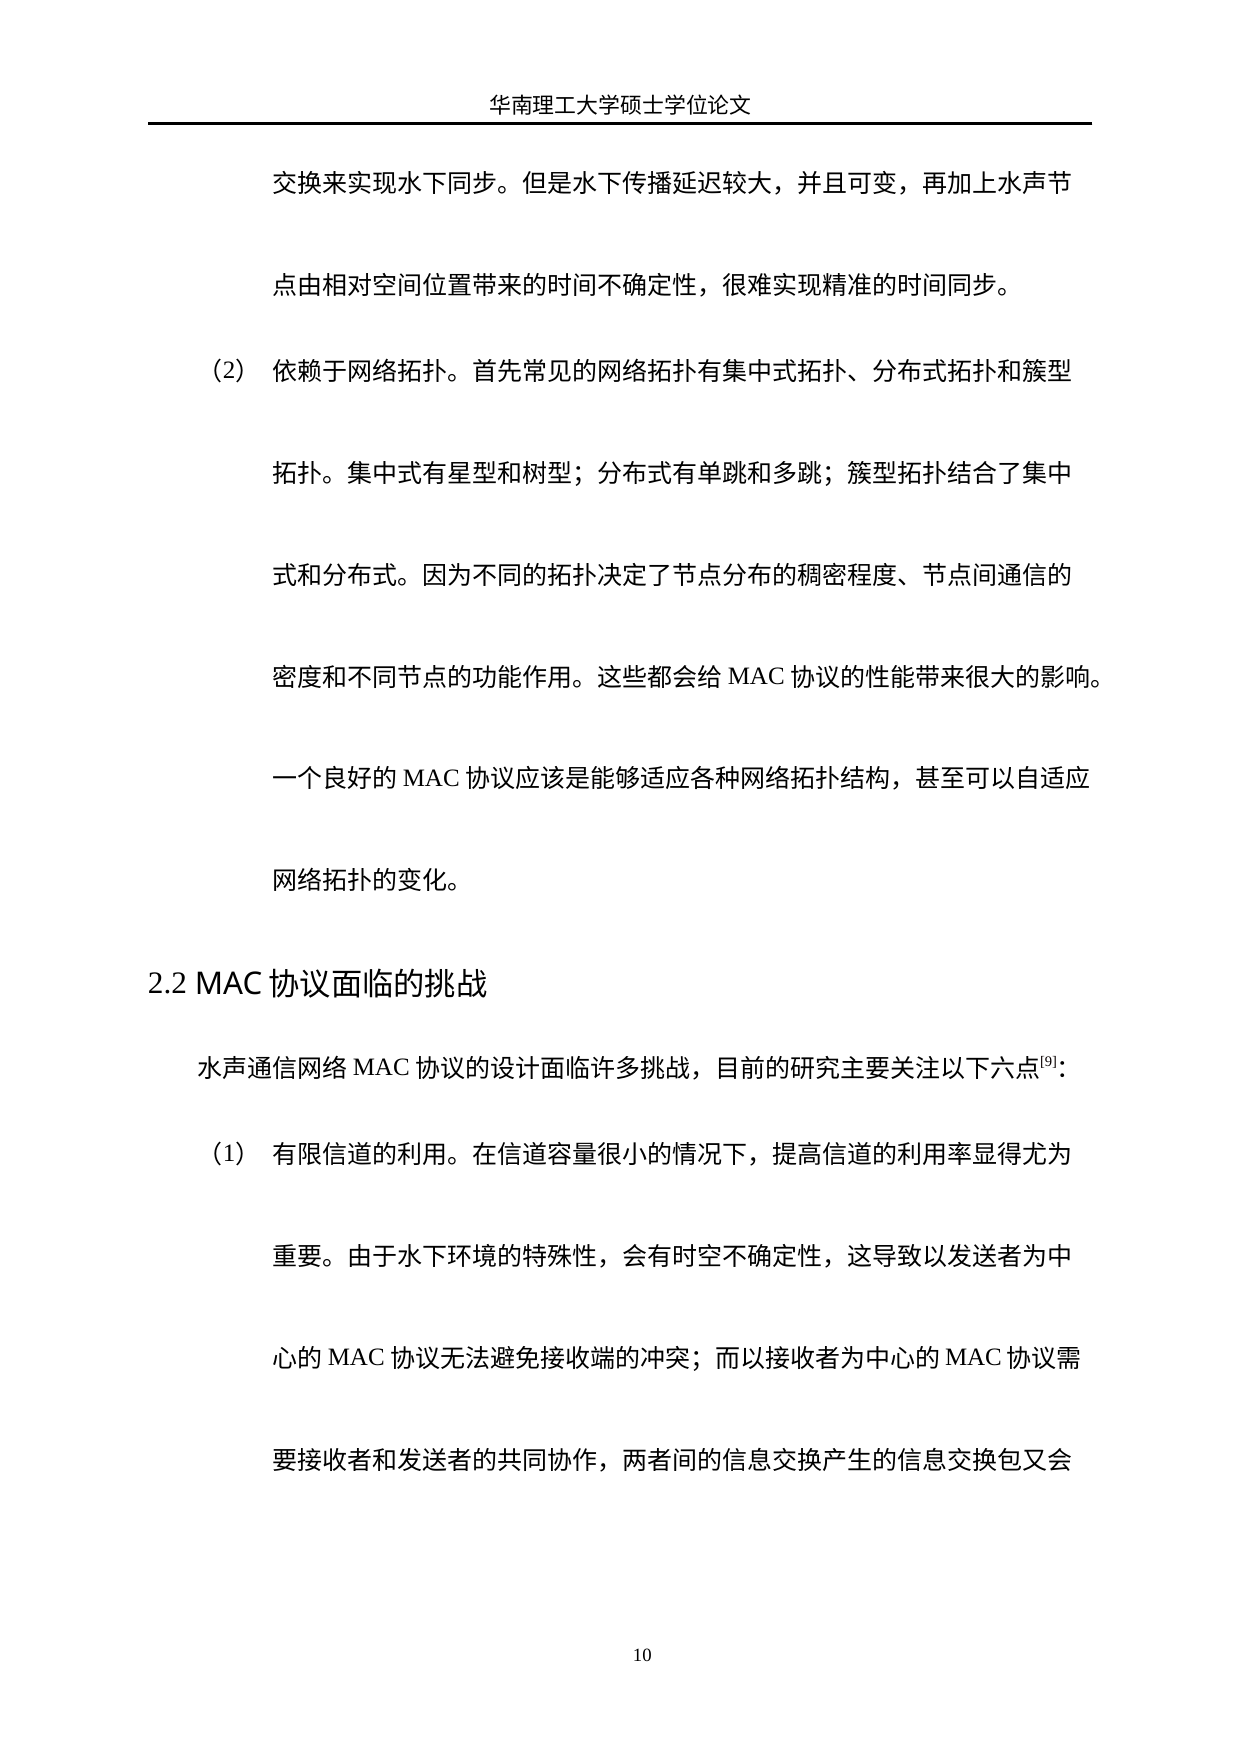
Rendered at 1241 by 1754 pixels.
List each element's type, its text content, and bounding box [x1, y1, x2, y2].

list 依赖于网络拓扑。首先常见的网络拓扑有集中式拓扑、分布式拓扑和簇型拓扑。集中式有星型和树型；分布式有单跳和多跳；簇型拓扑结合了集中式和分布式。因为不同的拓扑决定了节点分布的稠密程度、节点间通信的密度和不同节点的功能作用。这些都会给MAC协议的性能带来很大的影响。一个良好的MAC协议应该是能够适应各种网络拓扑结构，甚至可以自适应网络拓扑的变化。 [198, 336, 1092, 913]
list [198, 1119, 1092, 1492]
text 水声通信网络MAC协议的设计面临许多挑战，目前的研究主要关注以下六点[9]： [148, 1033, 1092, 1101]
subtitle 2.2 MAC协议面临的挑战 [148, 948, 1092, 1016]
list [198, 148, 1092, 317]
